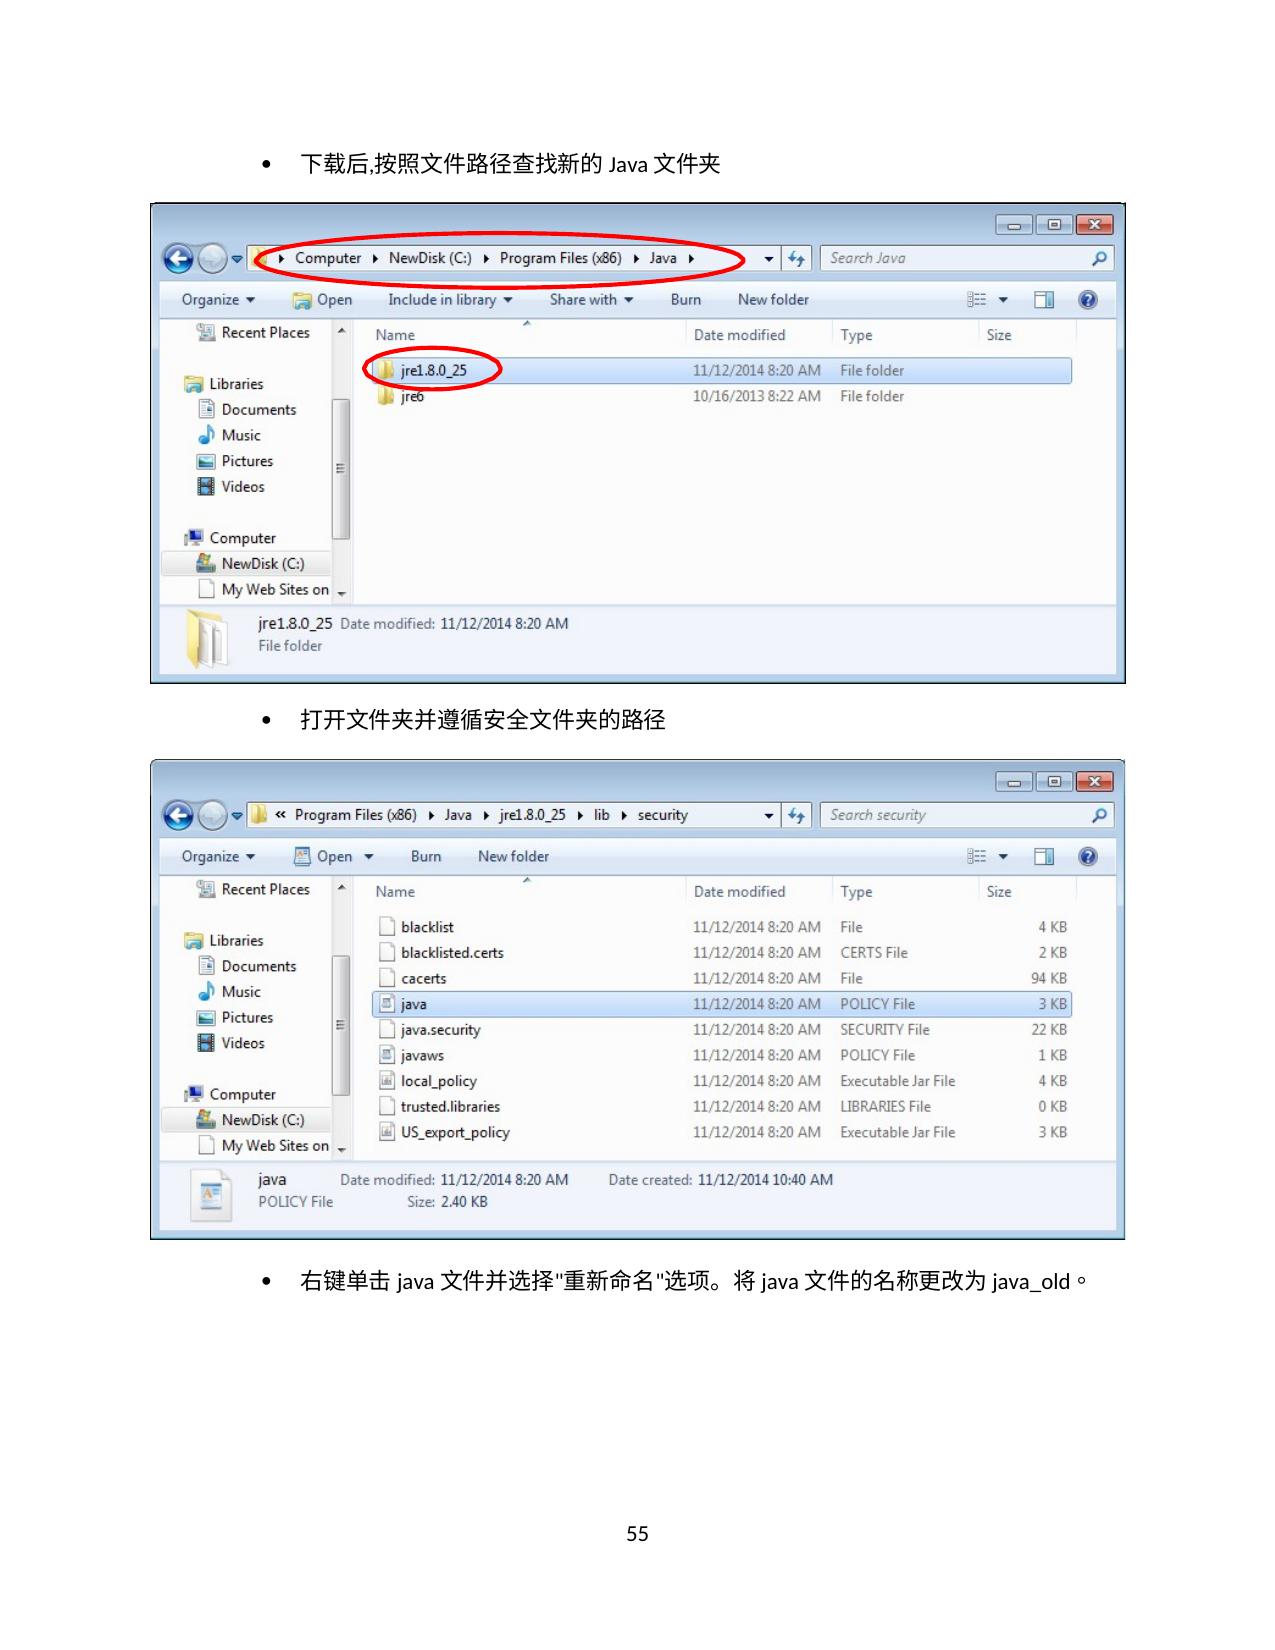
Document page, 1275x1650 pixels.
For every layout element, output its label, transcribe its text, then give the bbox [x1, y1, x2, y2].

list 下载后,按照文件路径查找新的 Java文件夹 [262, 150, 1275, 178]
list 右键单击 java 文件并选择"重新命名"选项。将 java 文件的名称更改为java_old。 [262, 1240, 1107, 1295]
picture [150, 759, 1125, 1240]
picture [151, 204, 1125, 683]
